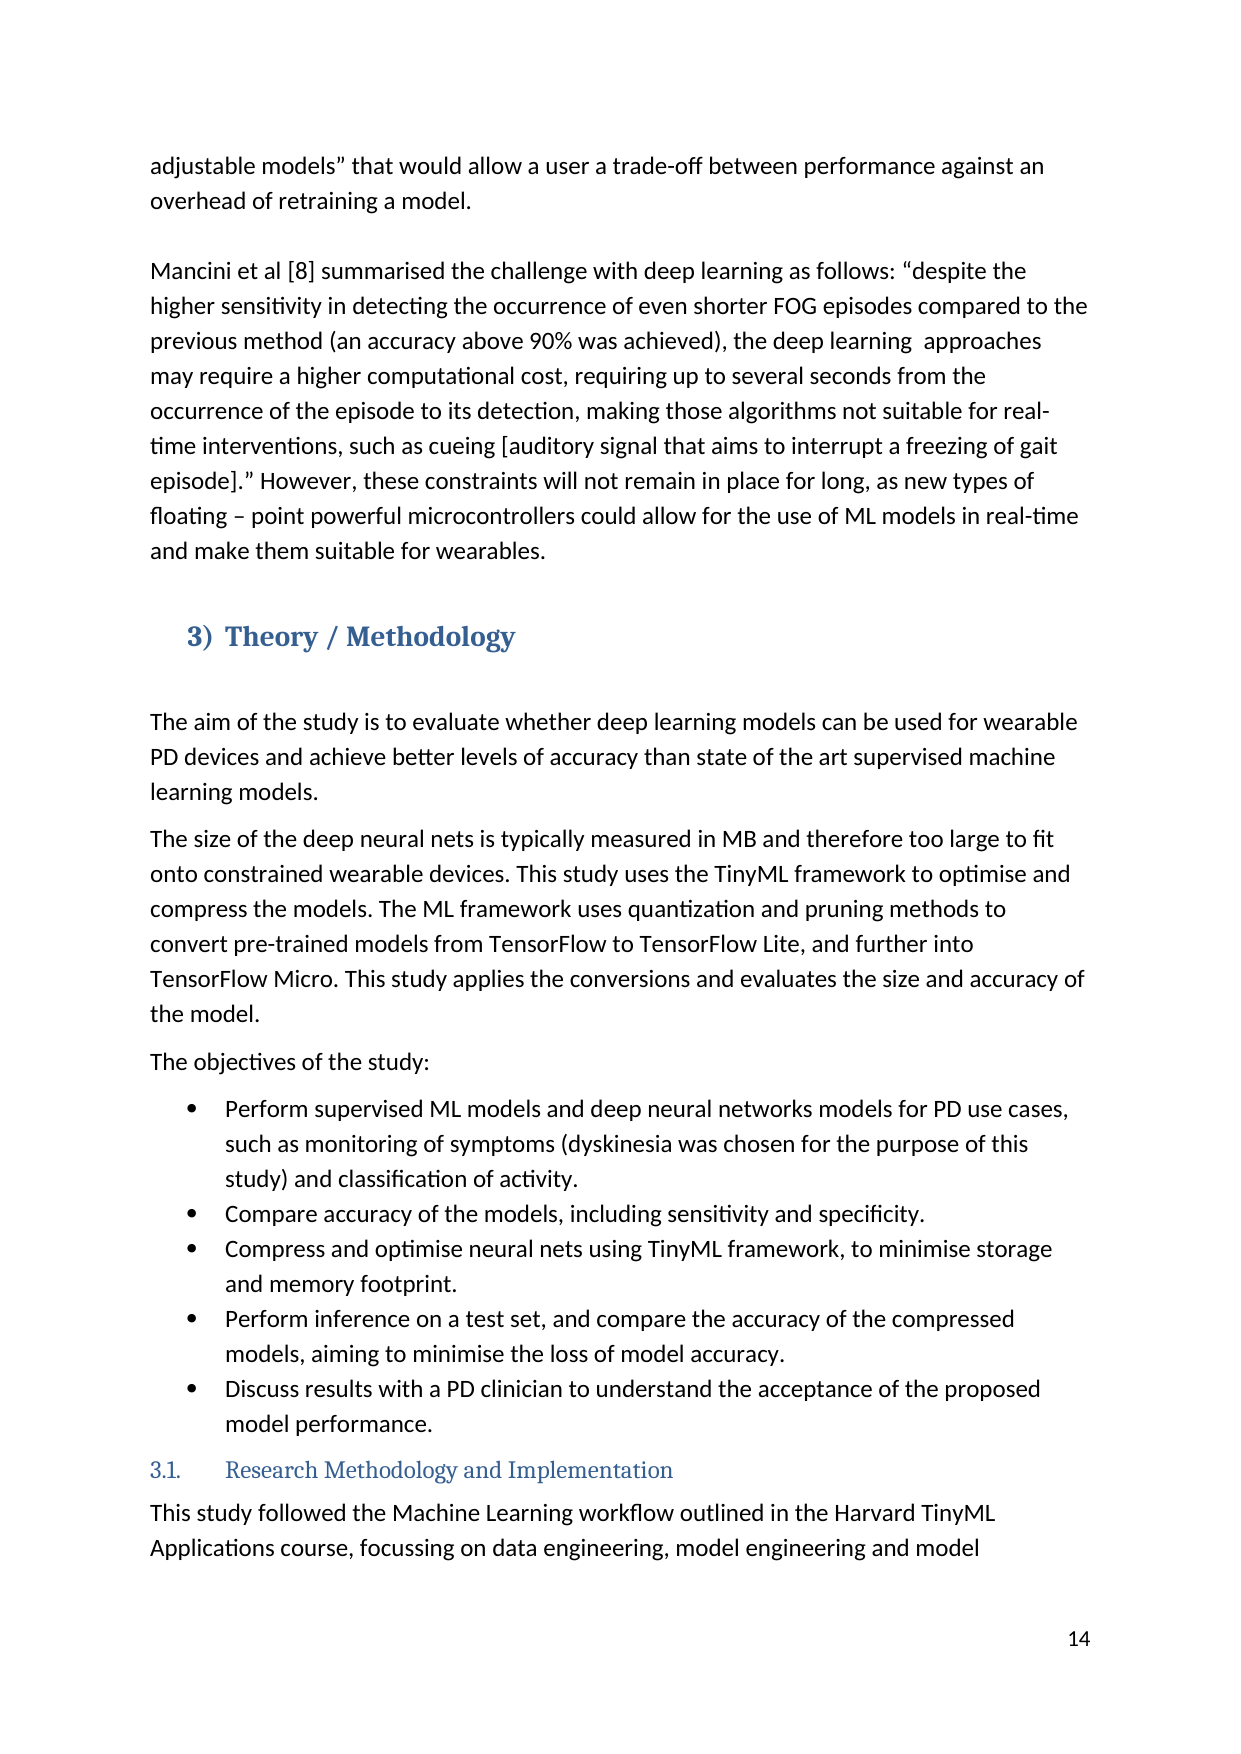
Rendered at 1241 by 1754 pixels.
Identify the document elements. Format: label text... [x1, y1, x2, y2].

subtitle Theory / Methodology [187, 620, 1090, 653]
list Discuss results with a PD clinician to understand the acceptance of the proposed model performance. [187, 1373, 1090, 1439]
text The objectives of the study: [150, 1046, 1090, 1077]
text The size of the deep neural nets is typically measured in MB and therefore too large to fit onto constrained wearable devices. This study uses the TinyML framework to optimise and compress the models. The ML framework uses quantization and pruning methods to convert pre-trained models from TensorFlow to TensorFlow Lite, and further into TensorFlow Micro. This study applies the conversions and evaluates the size and accuracy of the model. [150, 823, 1090, 1029]
list Perform inference on a test set, and compare the accuracy of the compressed models, aiming to minimise the loss of model accuracy. [187, 1303, 1090, 1369]
text The aim of the study is to evaluate whether deep learning models can be used for wearable PD devices and achieve better levels of accuracy than state of the art supervised machine learning models. [150, 706, 1090, 807]
list Compress and optimise neural nets using TinyML framework, to minimise storage and memory footprint. [187, 1233, 1090, 1299]
list Compare accuracy of the models, including sensitivity and specificity. [187, 1198, 1090, 1229]
list Perform supervised ML models and deep neural networks models for PD use cases, such as monitoring of symptoms (dyskinesia was chosen for the purpose of this study) and classification of activity. [187, 1093, 1090, 1194]
text Mancini et al [8] summarised the challenge with deep learning as follows: “despite the higher sensitivity in detecting the occurrence of even shorter FOG episodes compared to the previous method (an accuracy above 90% was achieved), the deep learning approaches may require a higher computational cost, requiring up to several seconds from the occurrence of the episode to its detection, making those algorithms not suitable for real-time interventions, such as cueing [auditory signal that aims to interrupt a freezing of gait episode].” However, these constraints will not remain in place for long, as new types of floating – point powerful microcontrollers could allow for the use of ML models in real-time and make them suitable for wearables. [150, 255, 1090, 566]
subtitle Research Methodology and Implementation [150, 1456, 1090, 1485]
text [150, 1497, 1090, 1563]
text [150, 150, 1090, 216]
